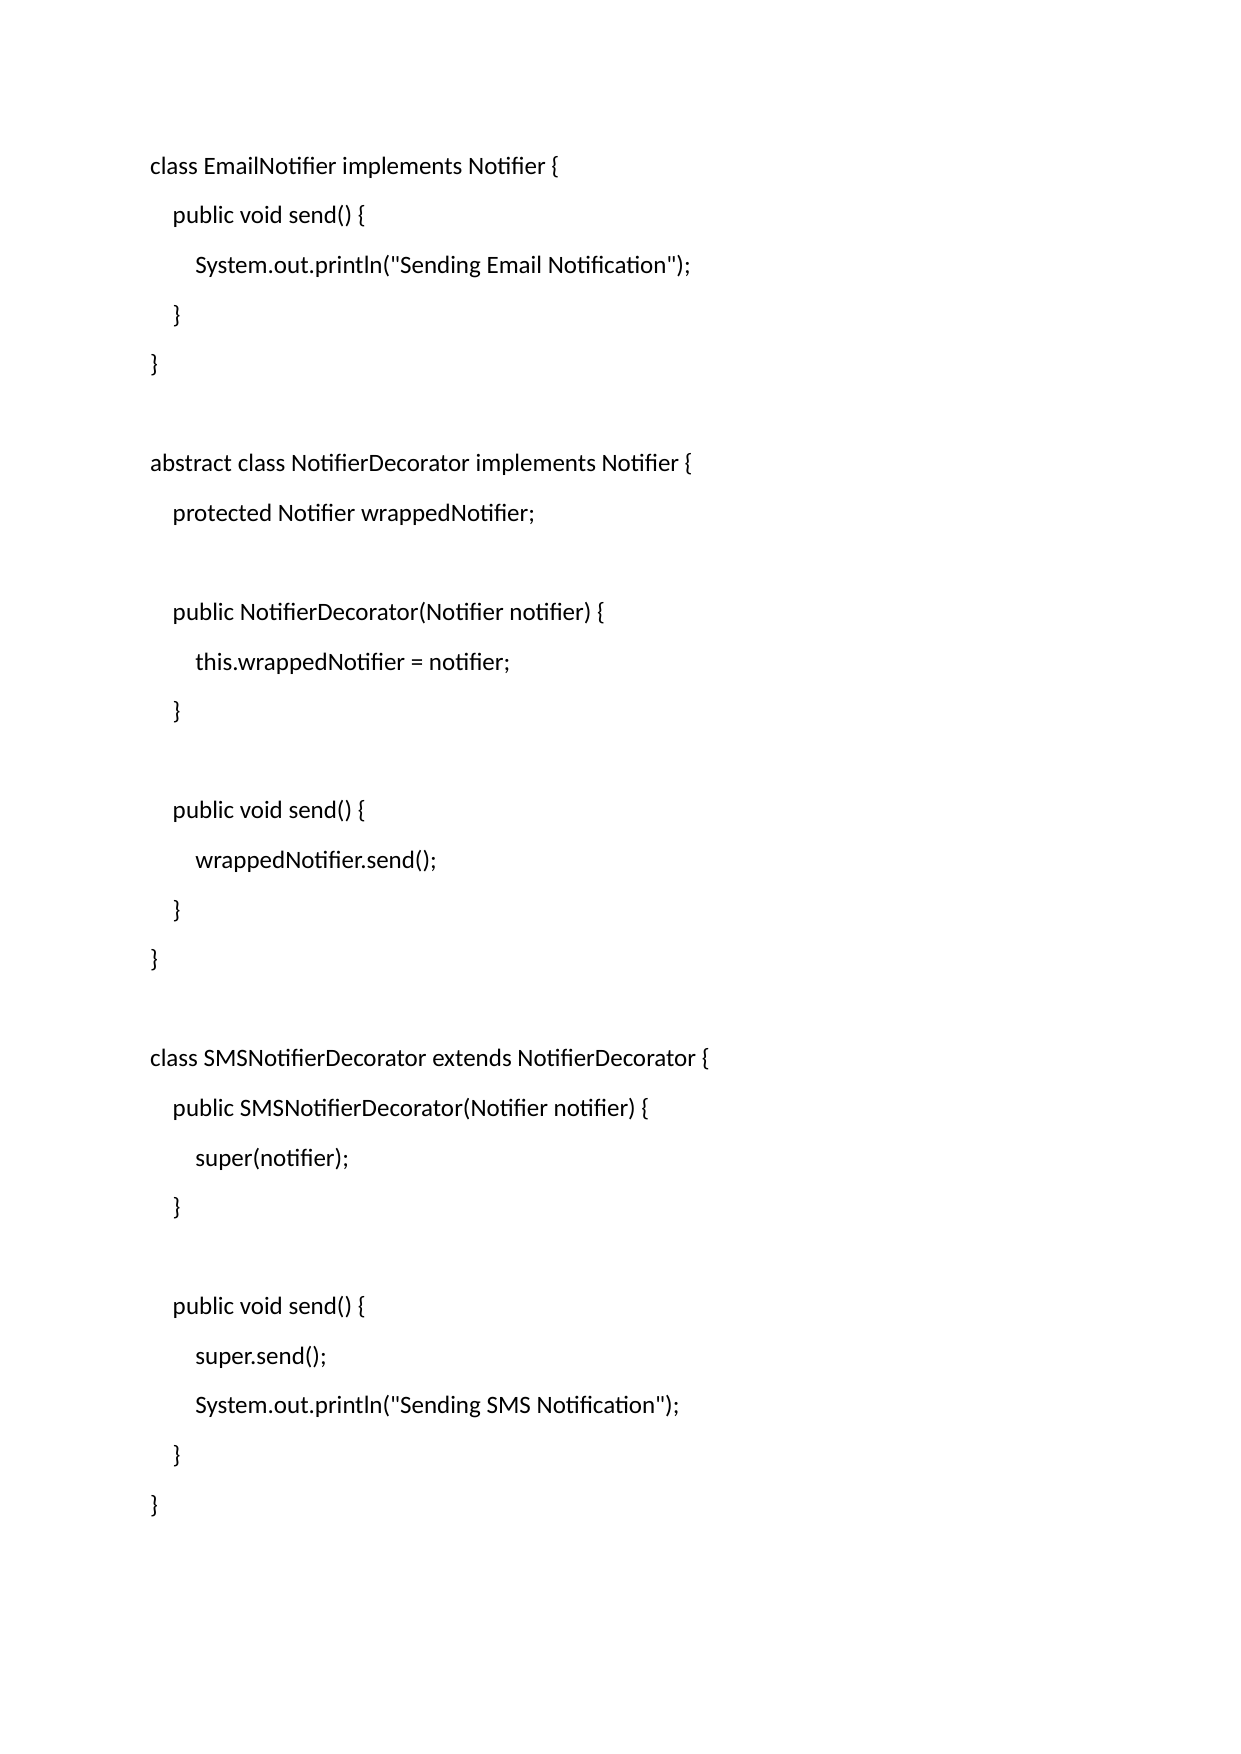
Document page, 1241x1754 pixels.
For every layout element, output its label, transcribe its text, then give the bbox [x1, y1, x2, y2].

text public SMSNotifierDecorator(Notifier notifier) { [150, 1092, 1090, 1123]
text } [150, 894, 1090, 924]
text } [150, 1191, 1090, 1222]
text this.wrappedNotifier = notifier; [150, 646, 1090, 676]
text public void send() { [150, 794, 1090, 825]
text wrappedNotifier.send(); [150, 844, 1090, 875]
text public NotifierDecorator(Notifier notifier) { [150, 596, 1090, 627]
text public void send() { [150, 1290, 1090, 1321]
text super.send(); [150, 1340, 1090, 1371]
text } [150, 1439, 1090, 1470]
text } [150, 943, 1090, 974]
text } [150, 1489, 1090, 1519]
text System.out.println("Sending Email Notification"); [150, 249, 1090, 280]
text class EmailNotifier implements Notifier { [150, 150, 1090, 181]
text } [150, 299, 1090, 329]
text class SMSNotifierDecorator extends NotifierDecorator { [150, 1042, 1090, 1073]
text } [150, 348, 1090, 379]
text System.out.println("Sending SMS Notification"); [150, 1389, 1090, 1420]
text } [150, 695, 1090, 726]
text super(notifier); [150, 1142, 1090, 1172]
text abstract class NotifierDecorator implements Notifier { [150, 447, 1090, 478]
text protected Notifier wrappedNotifier; [150, 497, 1090, 528]
text public void send() { [150, 199, 1090, 230]
